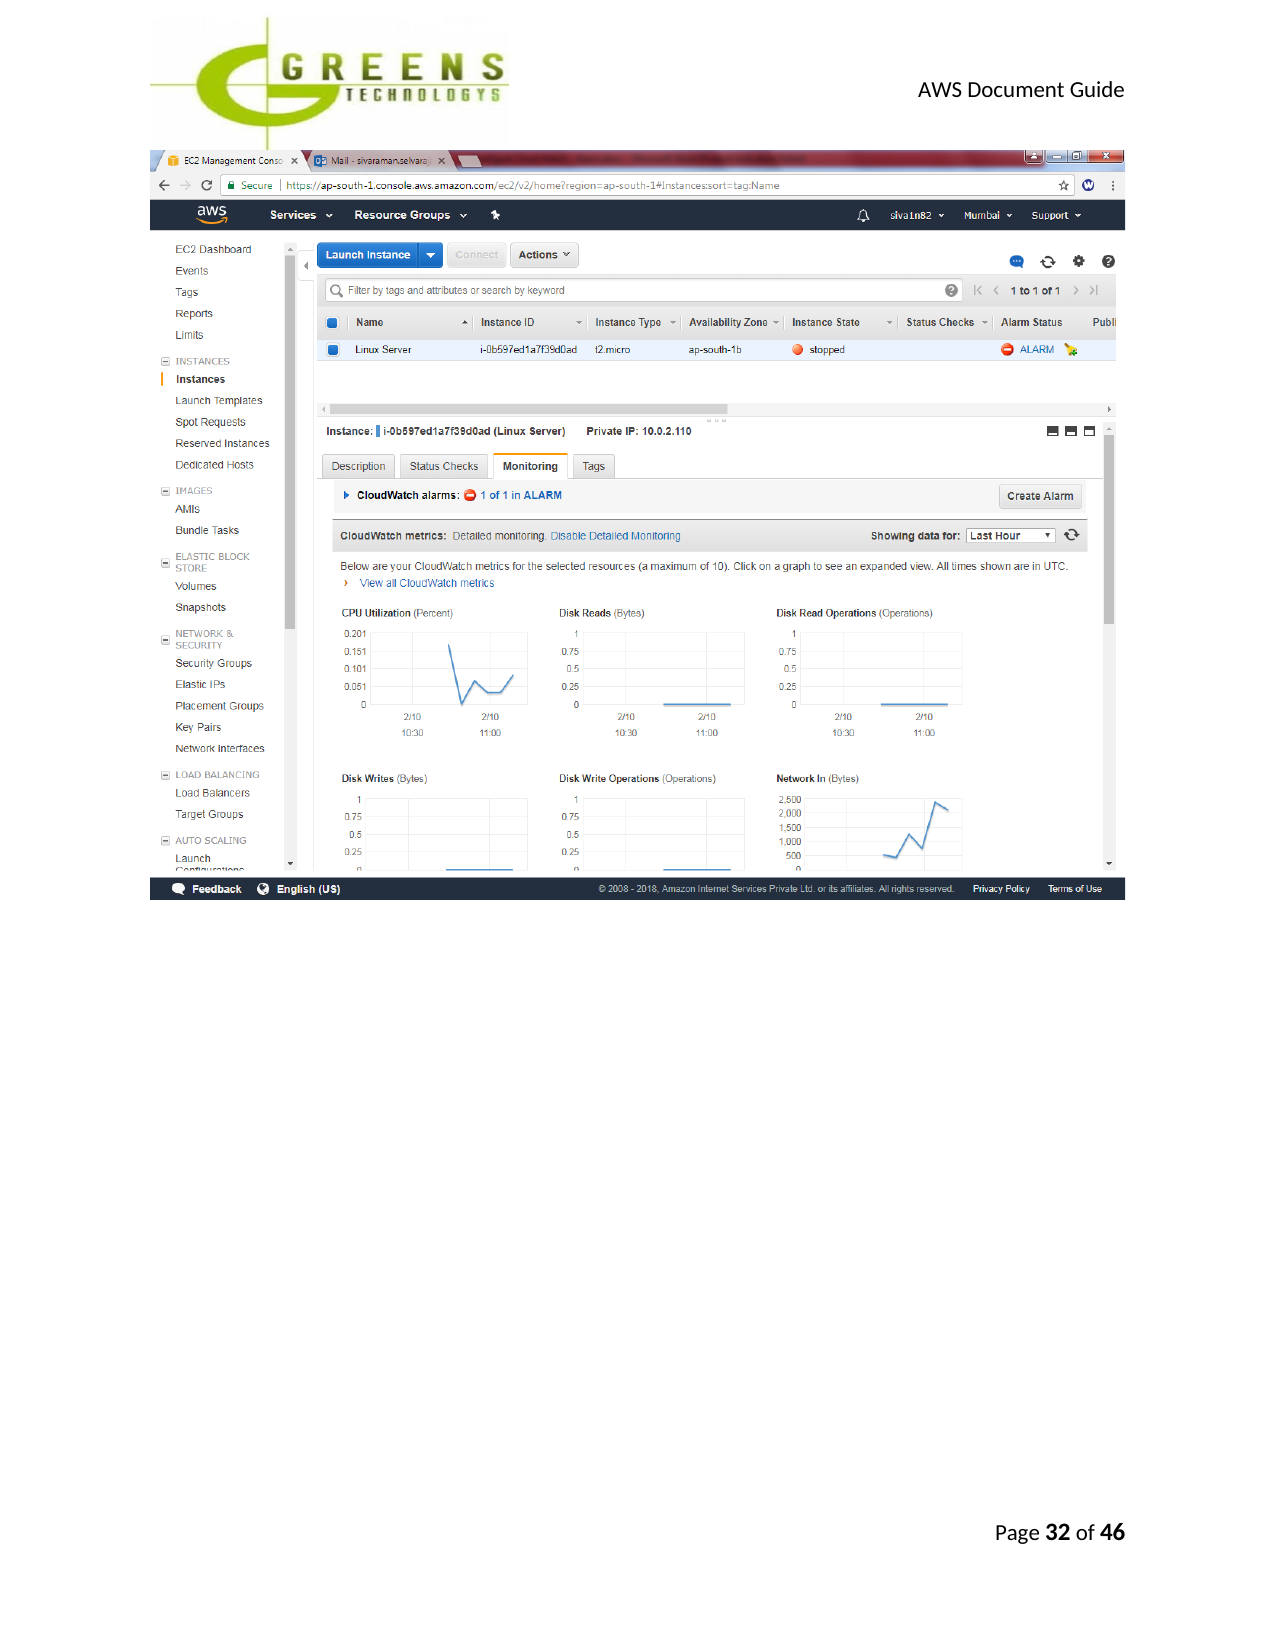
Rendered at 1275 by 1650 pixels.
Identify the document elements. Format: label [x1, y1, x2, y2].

picture [150, 7, 1125, 900]
